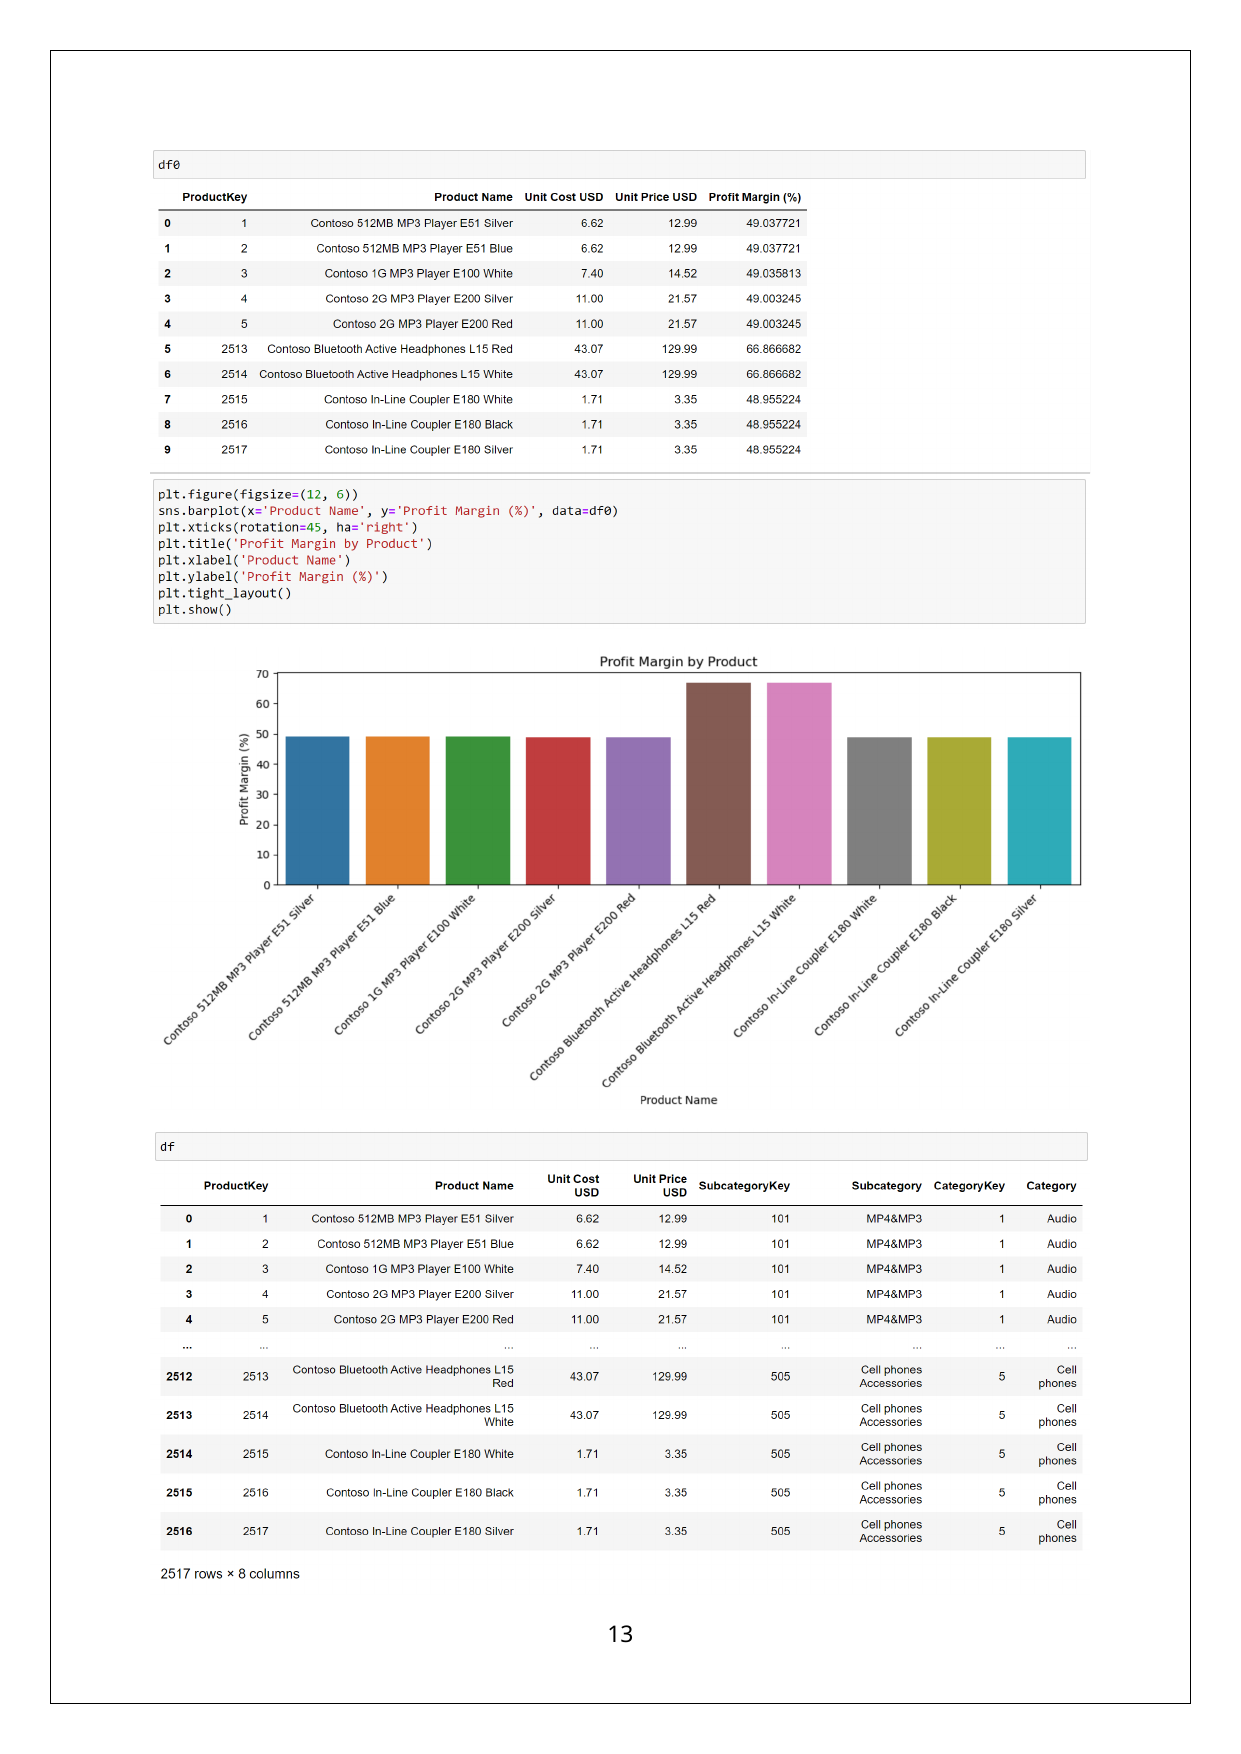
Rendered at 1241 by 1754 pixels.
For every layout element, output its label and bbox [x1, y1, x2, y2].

picture [150, 1128, 1091, 1595]
picture [150, 150, 1091, 629]
picture [150, 647, 1091, 1110]
